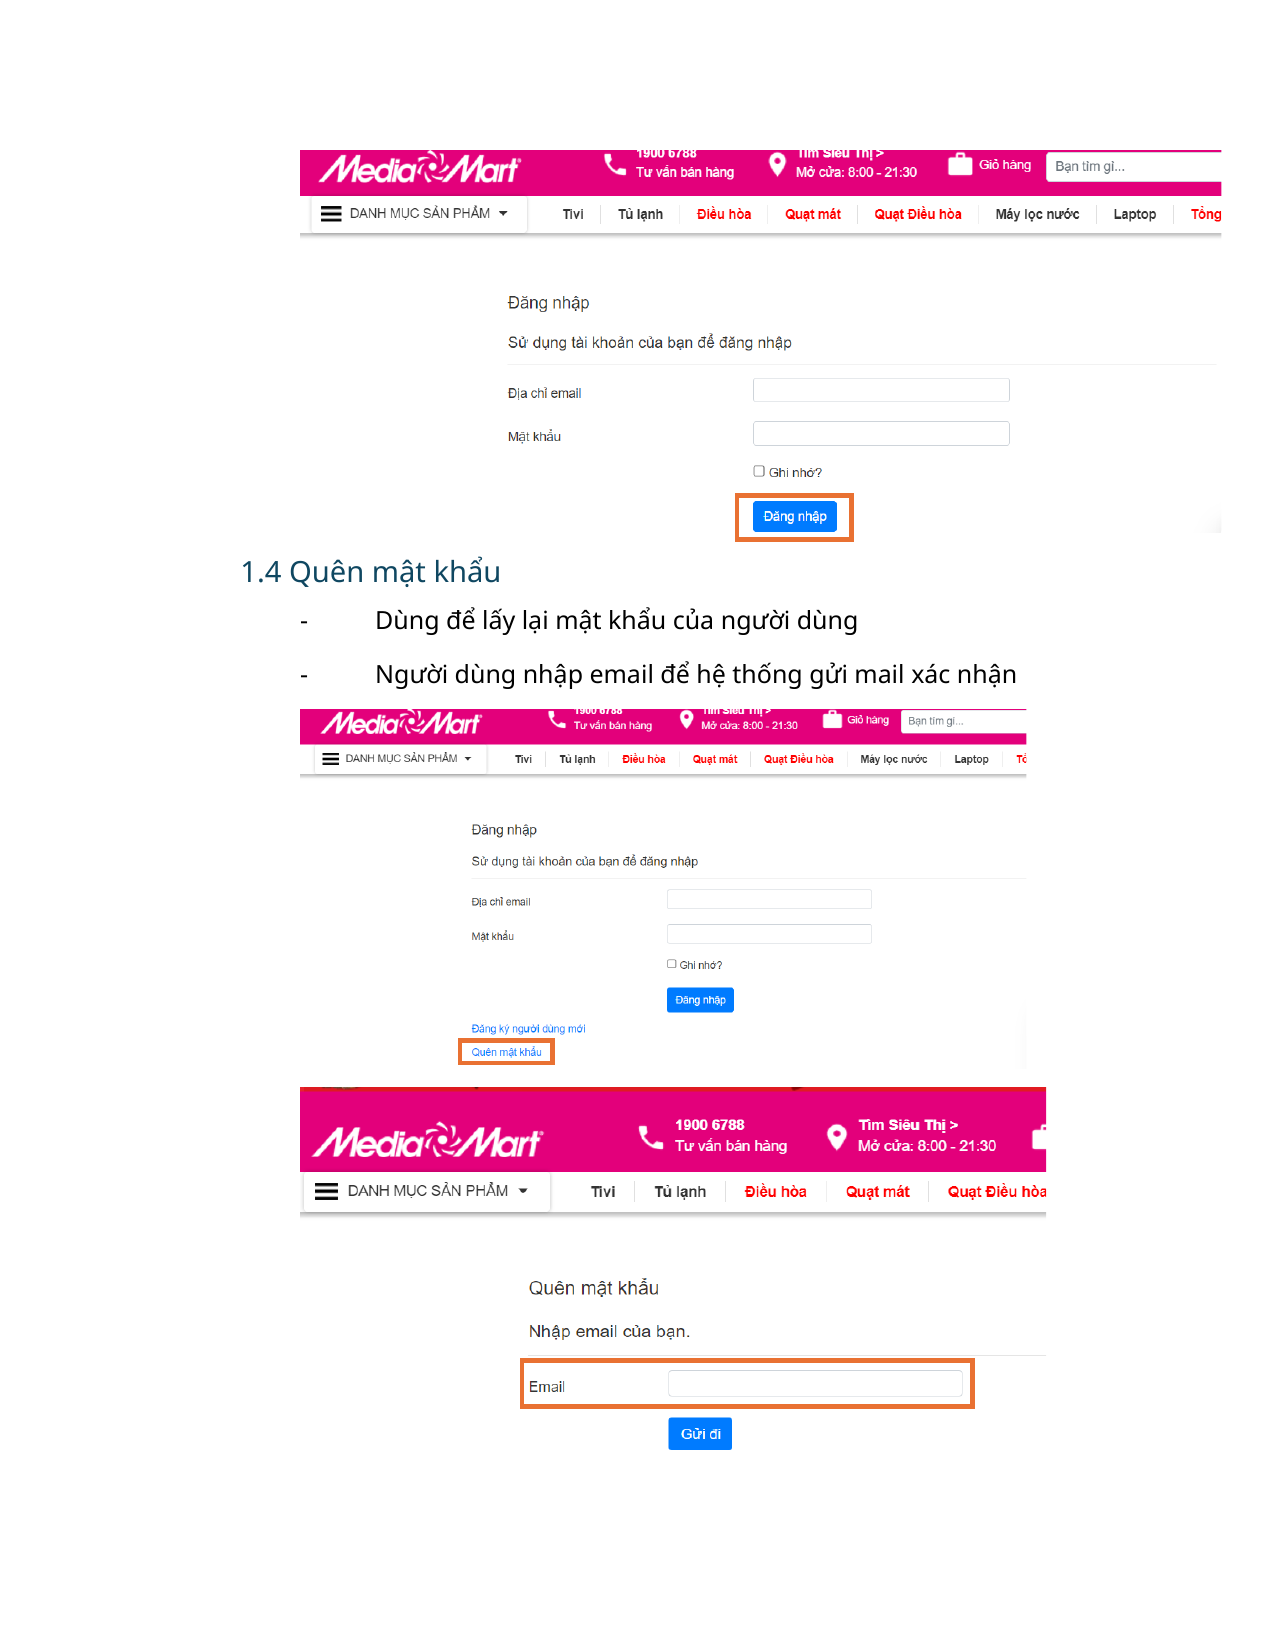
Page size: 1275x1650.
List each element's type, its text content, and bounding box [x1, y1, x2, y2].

picture [300, 709, 1027, 1069]
text - Dùng để lấy lại mật khẩu của người dùng [300, 603, 1125, 637]
picture [739, 498, 849, 533]
picture [300, 150, 1222, 533]
text - Người dùng nhập email để hệ thống gửi mail xác nhận [300, 656, 1125, 690]
picture [300, 1087, 1047, 1462]
subtitle 1.4 Quên mật khẩu [150, 552, 1125, 591]
